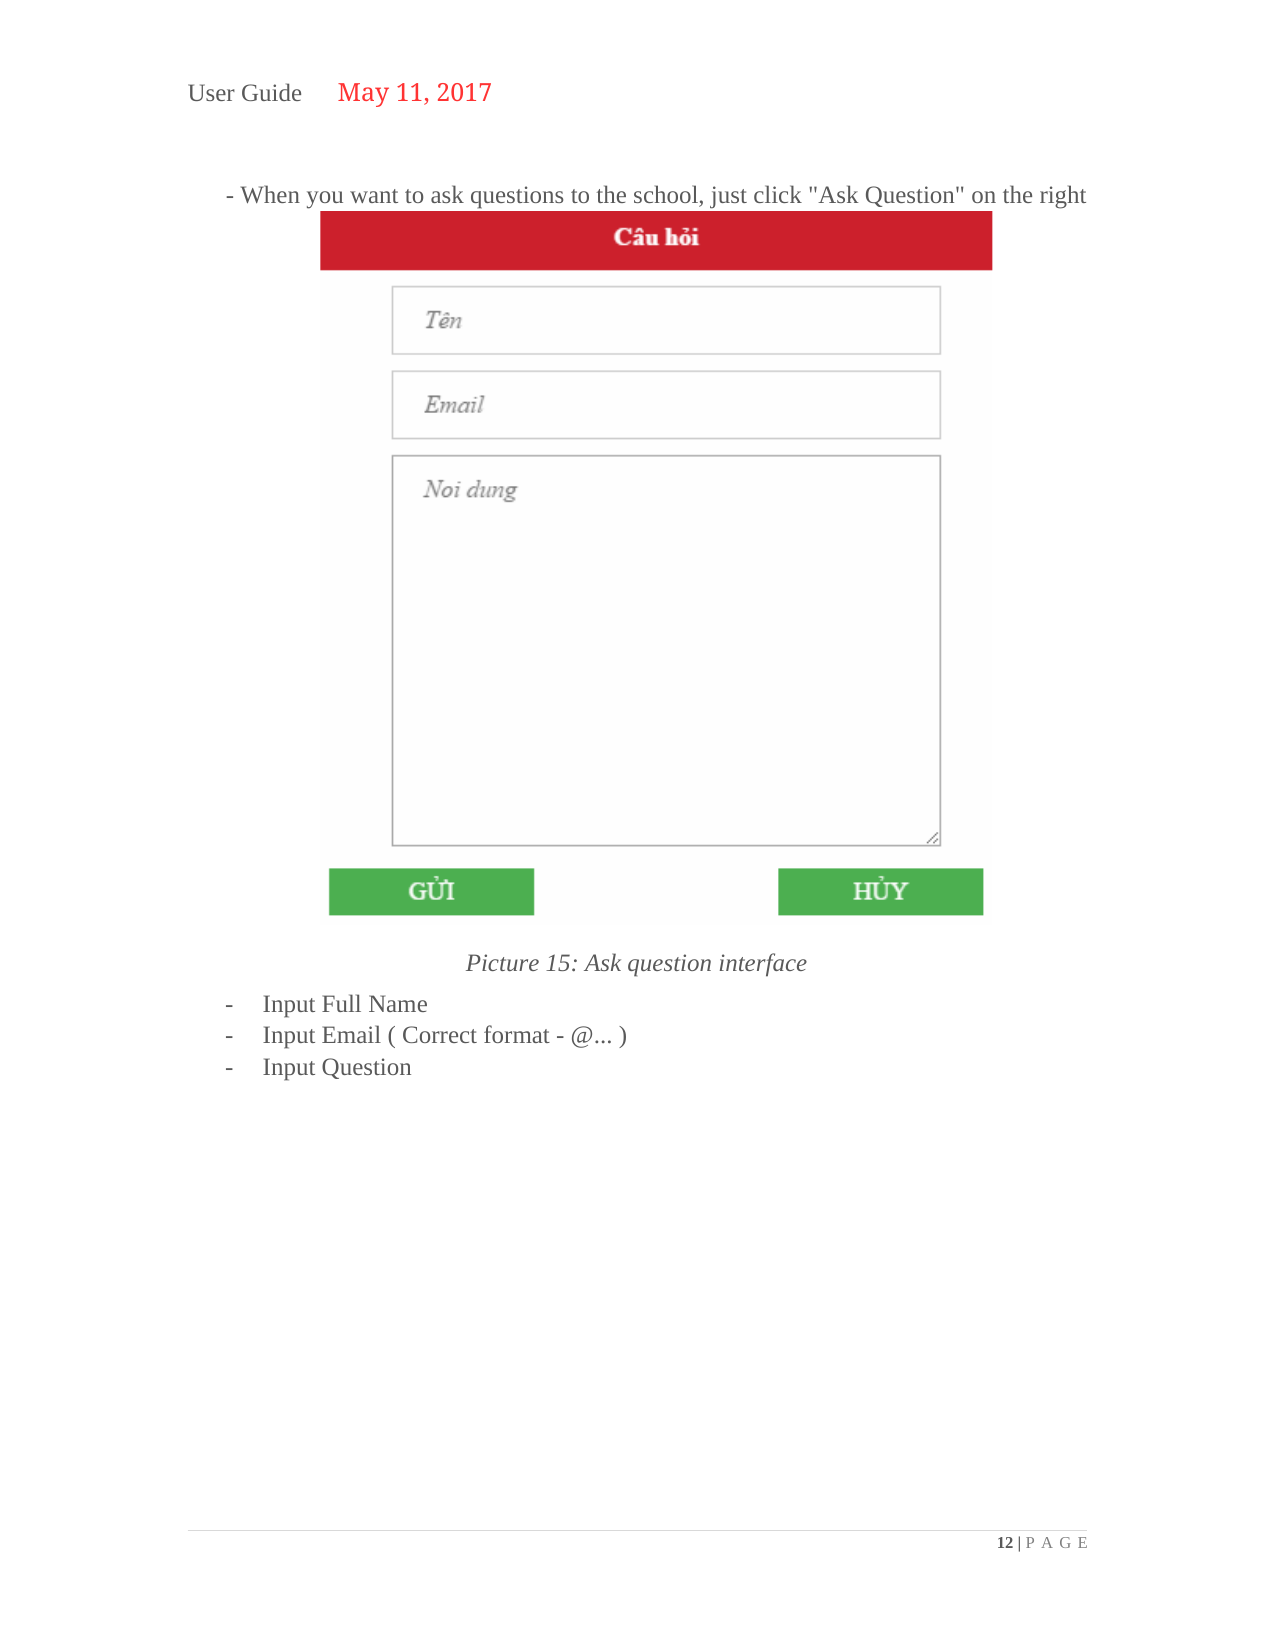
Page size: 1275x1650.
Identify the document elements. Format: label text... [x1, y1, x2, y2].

list Input Full Name [225, 989, 1087, 1018]
list Input Email ( Correct format - @... ) [225, 1021, 1087, 1049]
text Picture 15: Ask question interface [187, 948, 1087, 977]
list Input Question [225, 1052, 1087, 1081]
picture [320, 211, 993, 925]
